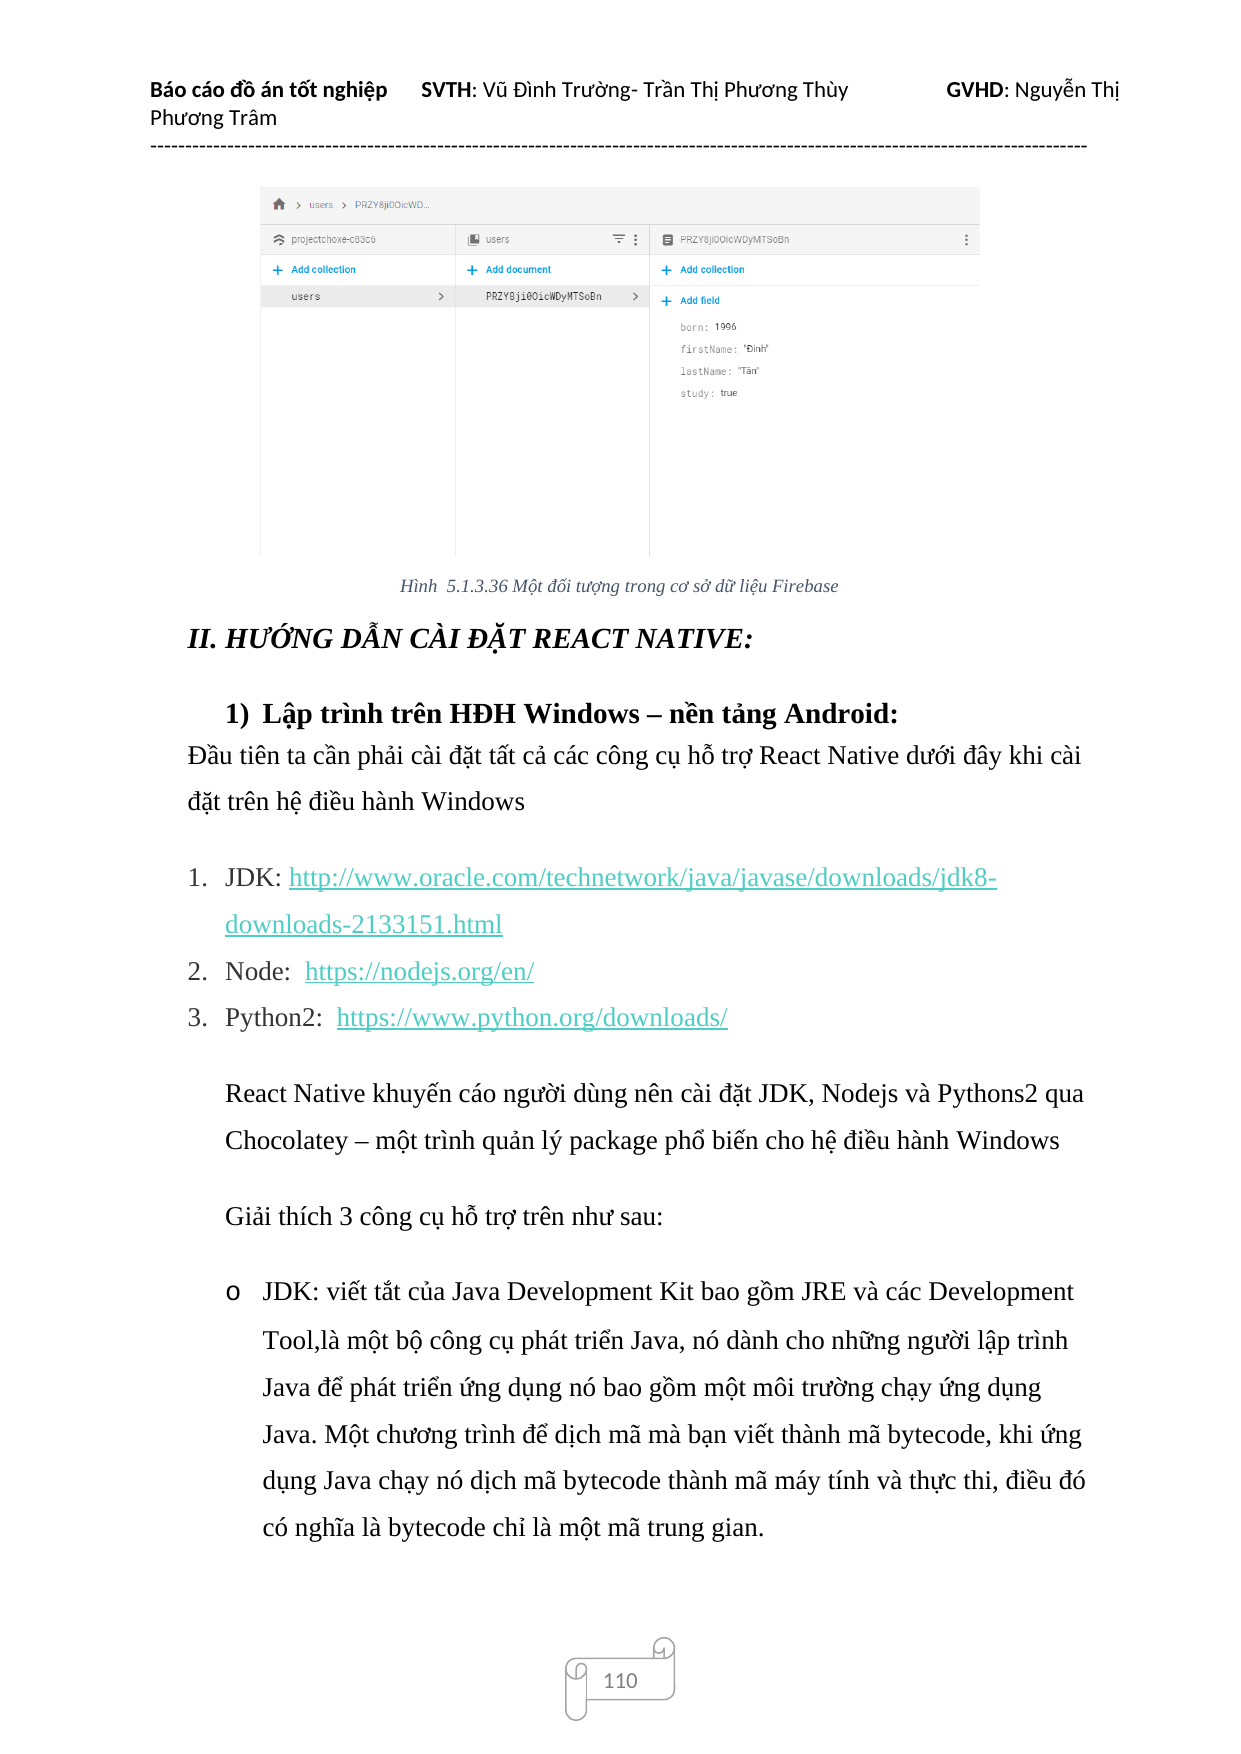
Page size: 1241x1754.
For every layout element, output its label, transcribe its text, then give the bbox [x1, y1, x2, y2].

text Đầu tiên ta cần phải cài đặt tất cả các công cụ hỗ trợ React Native dưới đây khi cài đặt trên hệ điều hành Windows [187, 739, 1090, 817]
text Giải thích 3 công cụ hỗ trợ trên như sau: [225, 1200, 1090, 1231]
picture [260, 187, 980, 556]
text React Native khuyến cáo người dùng nên cài đặt JDK, Nodejs và Pythons2 qua Chocolatey – một trình quản lý package phổ biến cho hệ điều hành Windows [225, 1077, 1090, 1155]
list Node: https://nodejs.org/en/ [187, 955, 1090, 986]
list Python2: https://www.python.org/downloads/ [187, 1001, 1090, 1032]
list JDK: viết tắt của Java Development Kit bao gồm JRE và các Development Tool,là một bộ công cụ phát triển Java, nó dành cho những người lập trình Java để phát triển ứng dụng nó bao gồm một môi trường chạy ứng dụng Java. Một chương trình để dịch mã mà bạn viết thành mã bytecode, khi ứng dụng Java chạy nó dịch mã bytecode thành mã máy tính và thực thi, điều đó có nghĩa là bytecode chỉ là một mã trung gian. [225, 1276, 1090, 1542]
list JDK: http://www.oracle.com/technetwork/java/javase/downloads/jdk8-downloads-2133151.html [187, 861, 1090, 939]
subtitle Lập trình trên HĐH Windows – nền tảng Android: [225, 696, 1090, 730]
subtitle HƯỚNG DẪN CÀI ĐẶT REACT NATIVE: [187, 621, 1090, 655]
